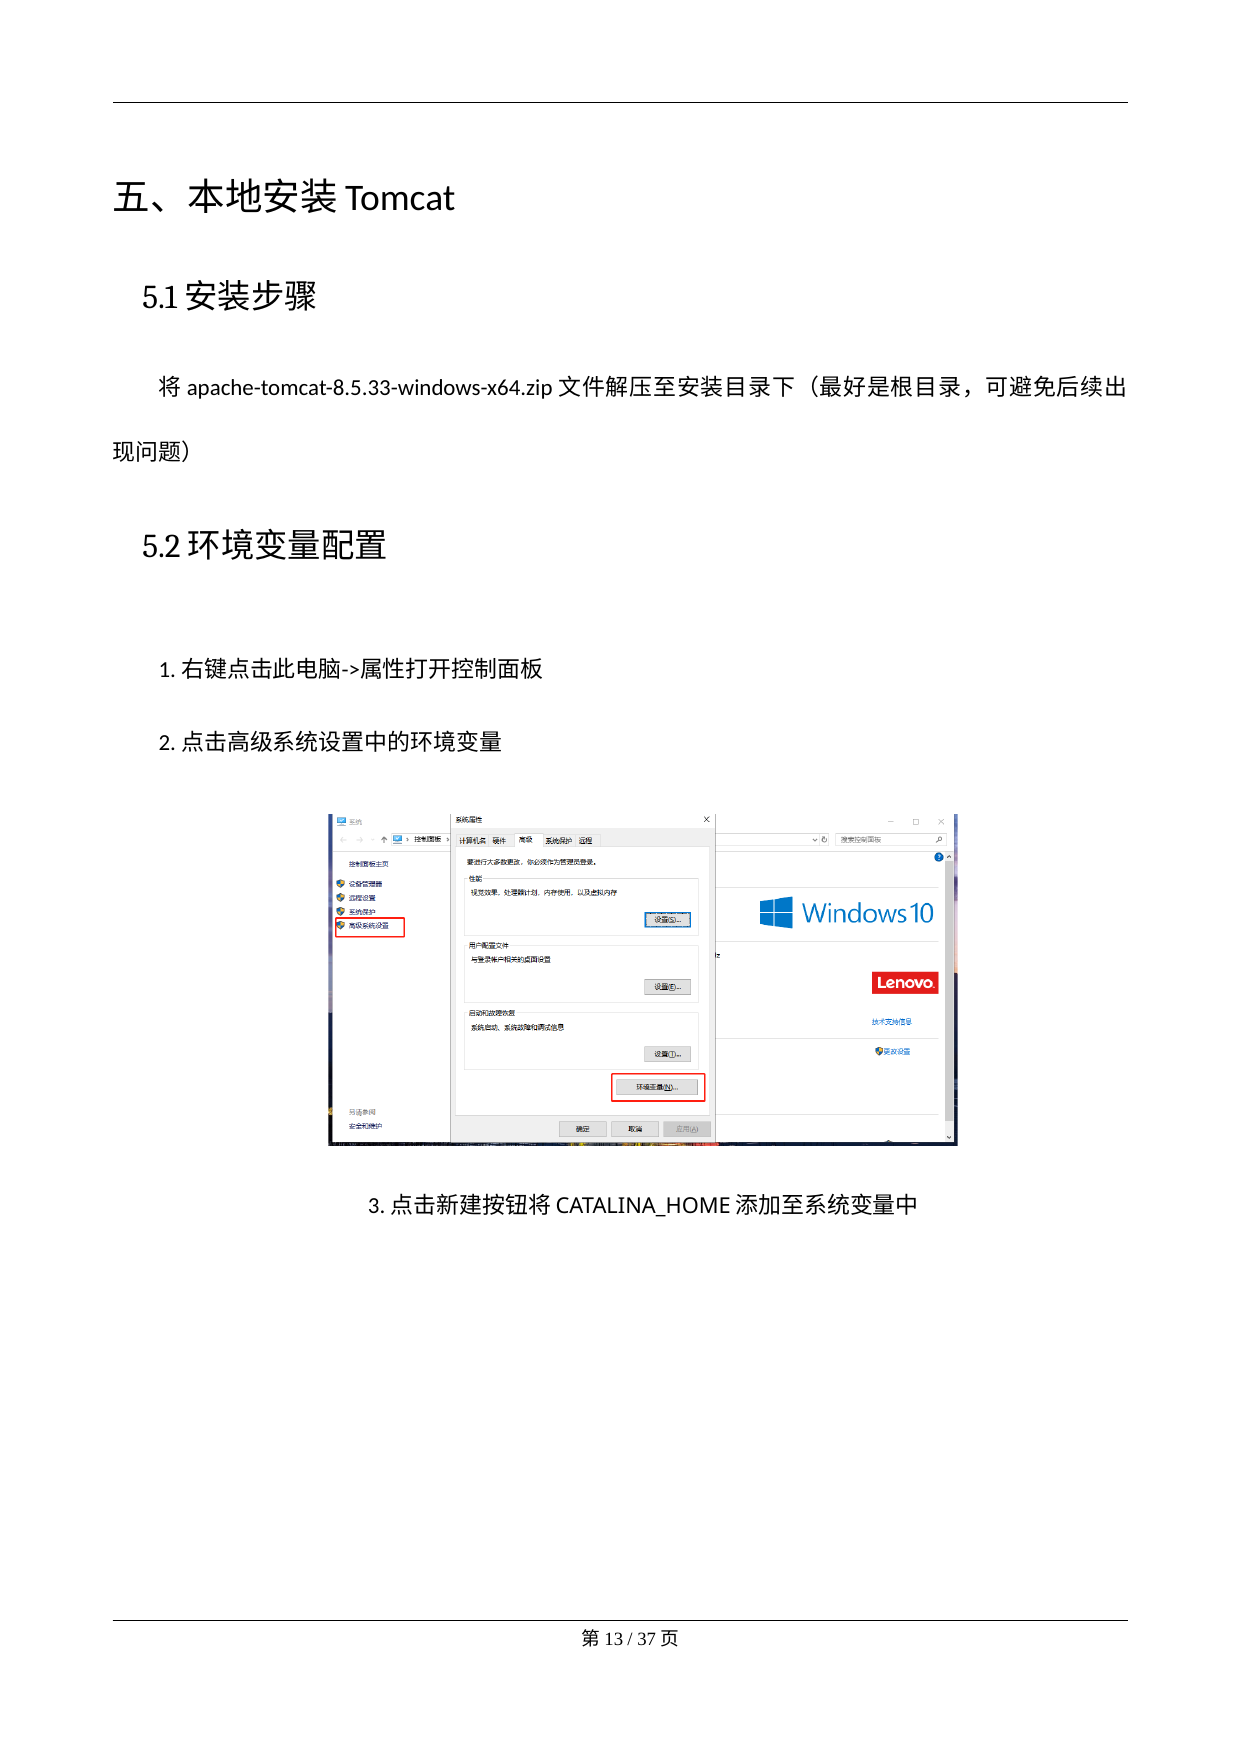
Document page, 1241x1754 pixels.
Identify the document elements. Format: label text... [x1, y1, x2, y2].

subtitle 五、本地安装Tomcat [112, 162, 1128, 227]
subtitle 5.2 环境变量配置 [142, 511, 1128, 576]
text 将apache-tomcat-8.5.33-windows-x64.zip文件解压至安装目录下（最好是根目录，可避免后续出现问题） [112, 353, 1128, 483]
picture [328, 814, 958, 1146]
text 1. 右键点击此电脑->属性打开控制面板 [112, 635, 1128, 700]
text 2. 点击高级系统设置中的环境变量 [112, 708, 1128, 773]
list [112, 1172, 1128, 1237]
subtitle 5.1 安装步骤 [142, 261, 1128, 326]
